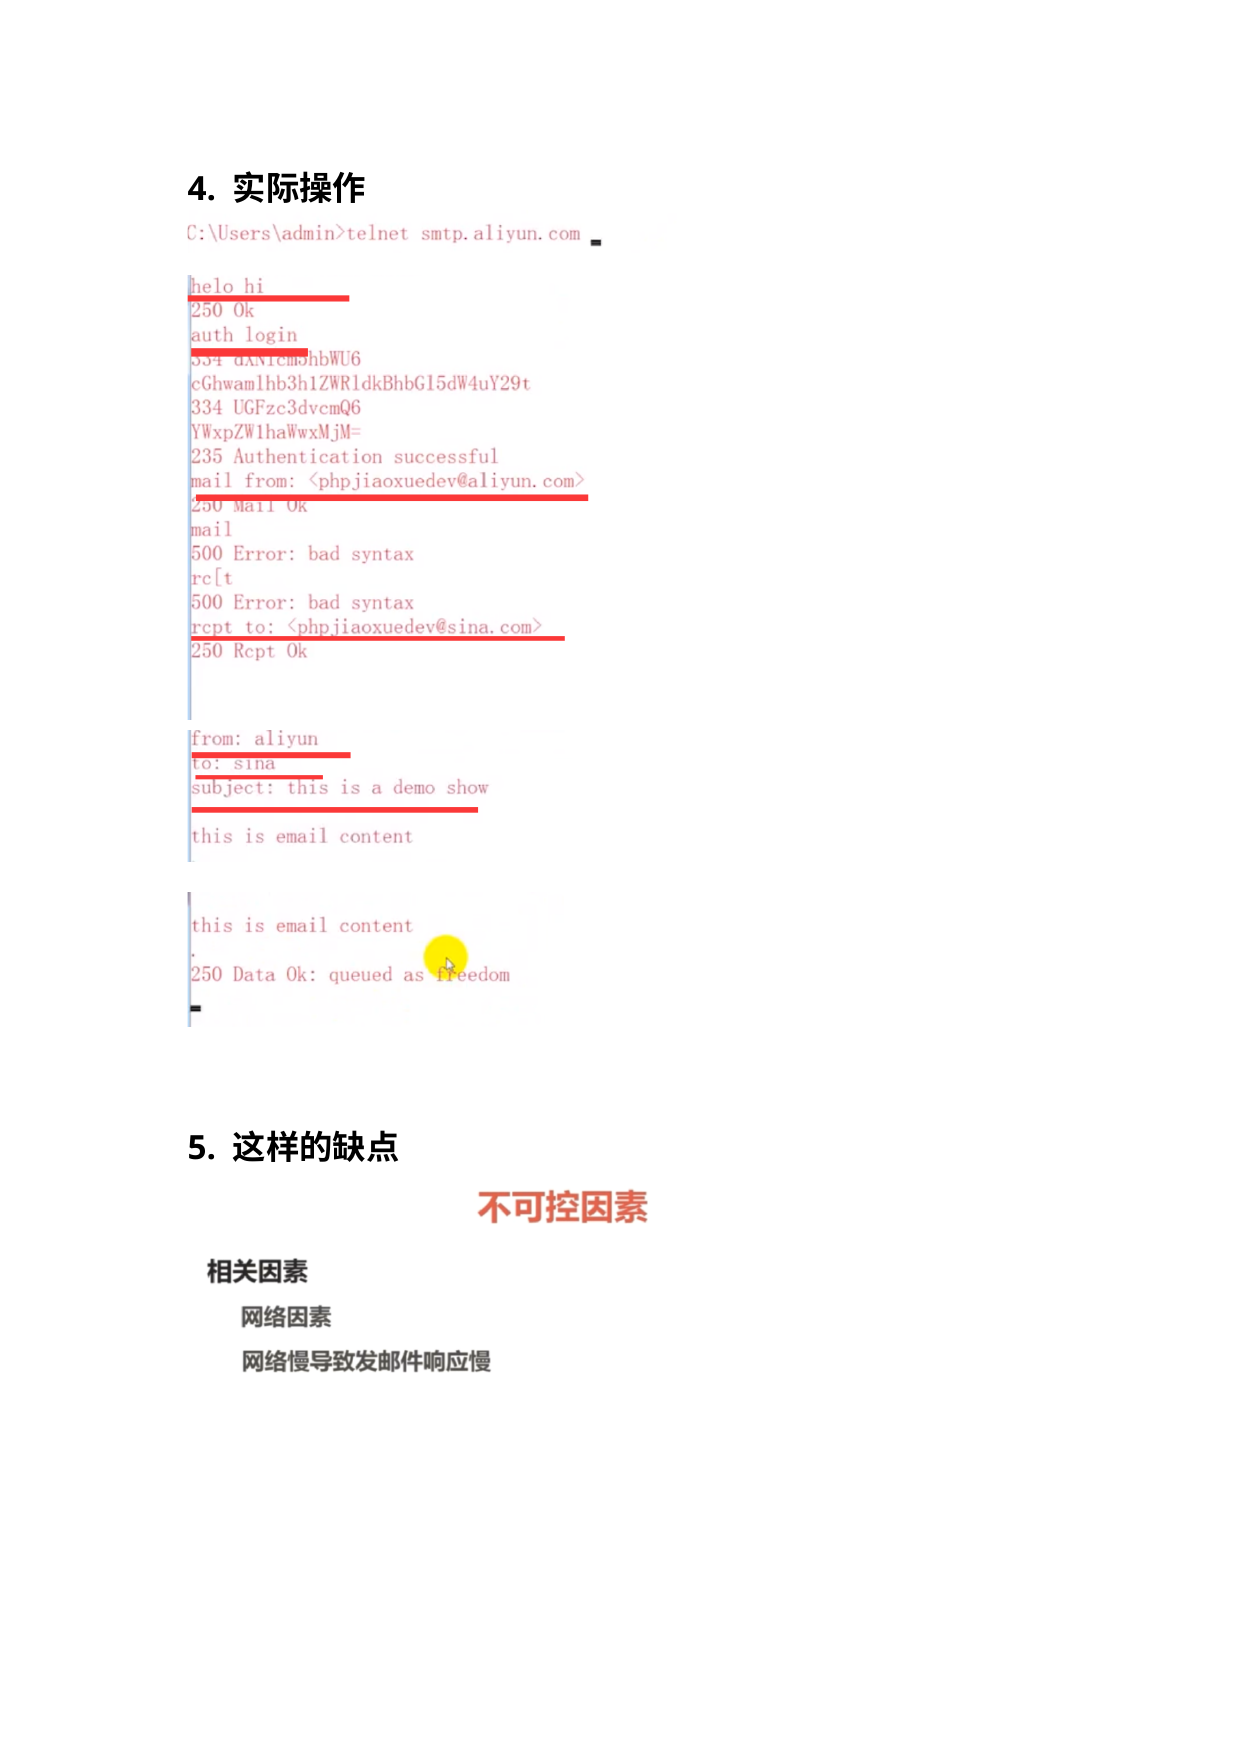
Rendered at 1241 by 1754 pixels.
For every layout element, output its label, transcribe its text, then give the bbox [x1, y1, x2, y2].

picture [187, 730, 830, 862]
picture [187, 892, 850, 1027]
picture [187, 1168, 844, 1386]
picture [187, 275, 876, 720]
subtitle 实际操作 [187, 162, 1053, 210]
picture [187, 210, 836, 253]
subtitle 这样的缺点 [187, 1120, 1053, 1169]
